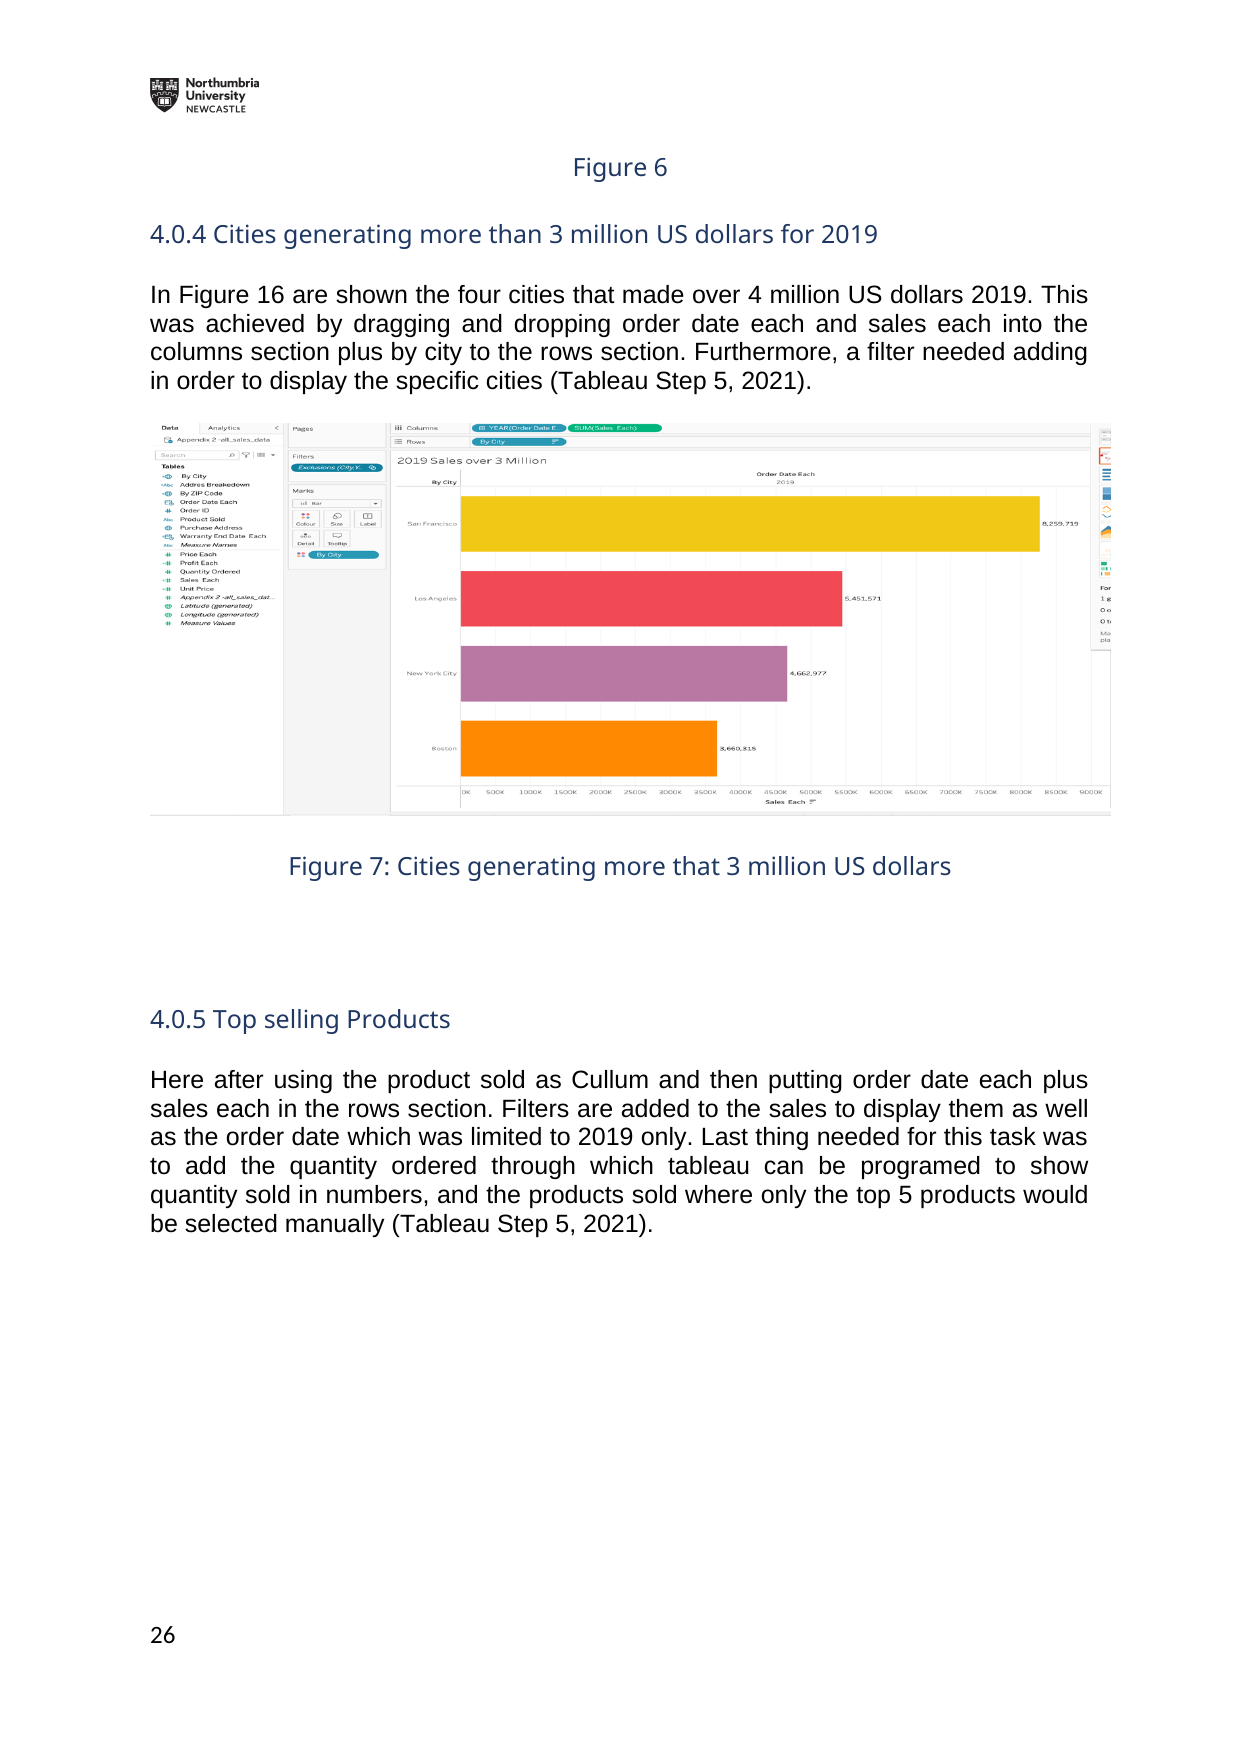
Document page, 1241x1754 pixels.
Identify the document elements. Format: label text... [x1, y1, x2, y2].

text Here after using the product sold as Cullum and then putting order date each plus sales each in the rows section. Filters are added to the sales to display them as well as the order date which was limited to 2019 only. Last thing needed for this task was to add the quantity ordered through which tableau can be programed to show quantity sold in numbers, and the products sold where only the top 5 products would be selected manually (Tableau Step 5, 2021). [150, 1065, 1090, 1237]
picture [150, 73, 259, 118]
subtitle 4.0.5 Top selling Products [150, 1002, 1090, 1036]
subtitle Figure 6 [150, 150, 1090, 184]
text In Figure 16 are shown the four cities that made over 4 million US dollars 2019. This was achieved by dragging and dropping order date each and sales each into the columns section plus by city to the rows section. Furthermore, a filter needed adding in order to display the specific cities (Tableau Step 5, 2021). [150, 280, 1090, 395]
subtitle Figure 7: Cities generating more that 3 million US dollars [150, 849, 1090, 883]
subtitle 4.0.4 Cities generating more than 3 million US dollars for 2019 [150, 217, 1090, 251]
picture [150, 423, 1111, 816]
